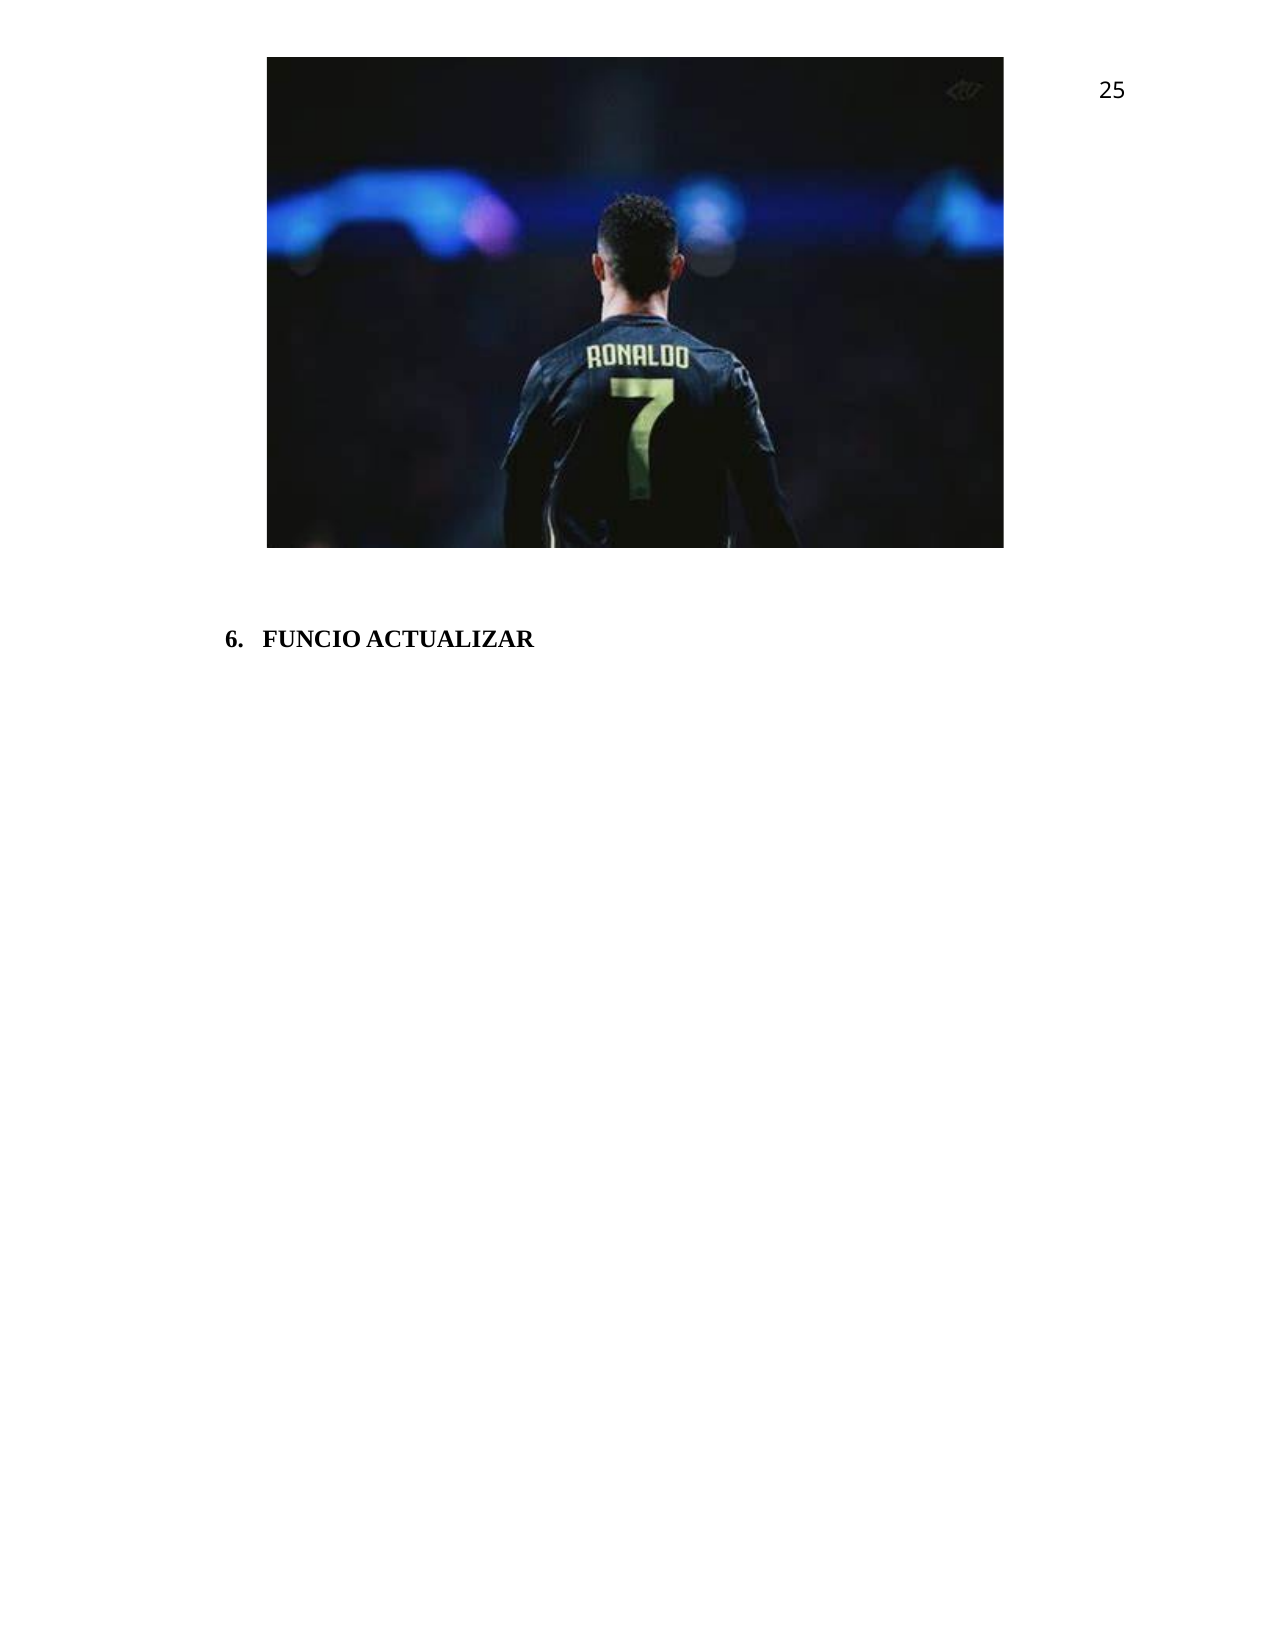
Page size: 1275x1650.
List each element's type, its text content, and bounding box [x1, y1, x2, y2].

subtitle FUNCIO ACTUALIZAR [225, 624, 1125, 653]
picture [266, 57, 1004, 548]
